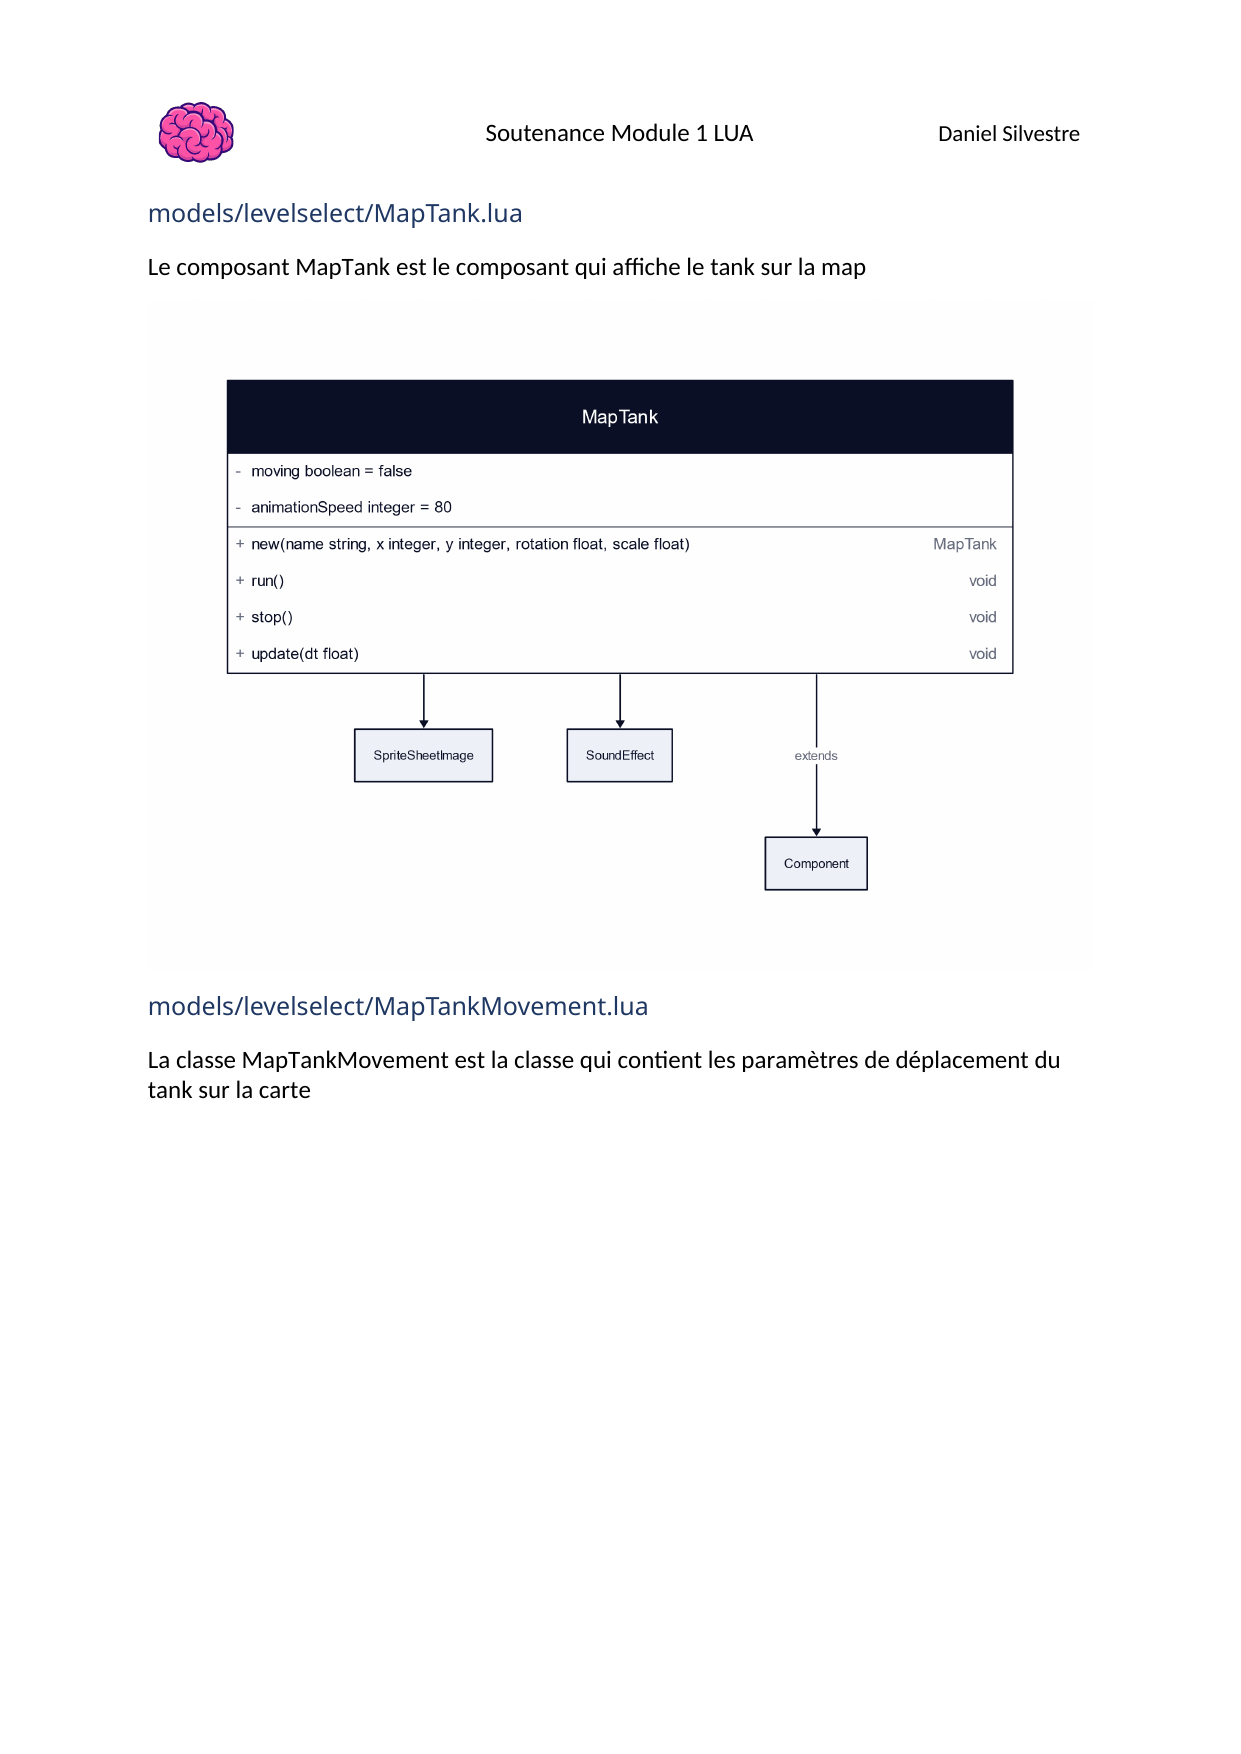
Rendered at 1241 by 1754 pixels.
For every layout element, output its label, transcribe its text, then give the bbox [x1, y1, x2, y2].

subtitle models/levelselect/MapTankMovement.lua [148, 988, 1093, 1023]
subtitle models/levelselect/MapTank.lua [148, 196, 1093, 230]
text La classe MapTankMovement est la classe qui contient les paramètres de déplacement du tank sur la carte [148, 1044, 1093, 1105]
text Le composant MapTank est le composant qui affiche le tank sur la map [148, 251, 1093, 282]
picture [147, 300, 1093, 970]
picture [158, 101, 234, 164]
